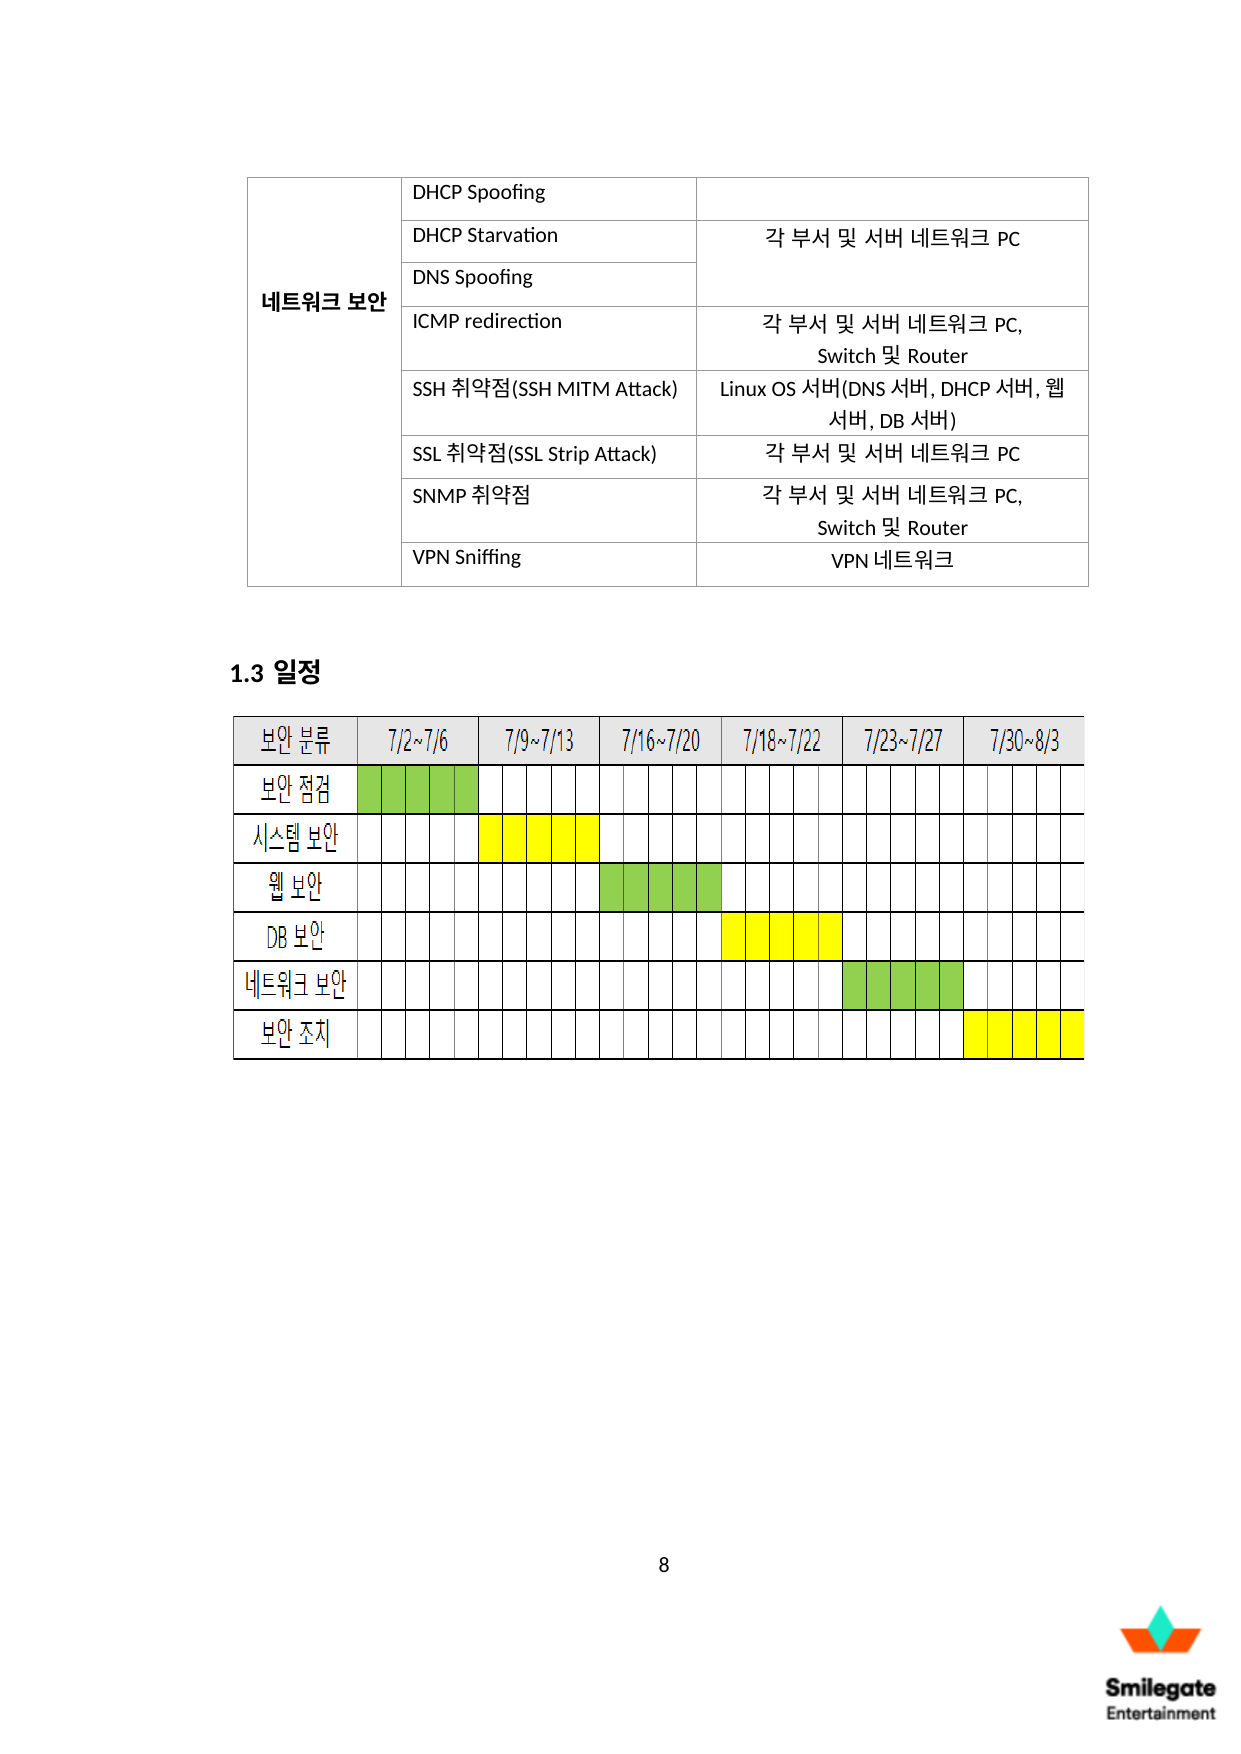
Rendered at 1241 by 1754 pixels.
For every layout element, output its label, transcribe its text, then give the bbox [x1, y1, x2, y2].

table_cell SSL 취약점(SSL Strip Attack) [402, 436, 696, 477]
picture [233, 716, 1085, 1060]
table_cell 각 부서 및 서버 네트워크 PC [697, 436, 1088, 477]
table_cell DNS Spoofing [402, 263, 696, 306]
table_cell SNMP 취약점 [402, 479, 696, 542]
table_cell VPN 네트워크 [697, 543, 1088, 586]
table_cell VPN Sniffing [402, 543, 696, 586]
table_cell DHCP Spoofing [402, 178, 696, 220]
table_cell 각 부서 및 서버 네트워크 PC, Switch 및 Router [697, 479, 1088, 542]
table_cell DHCP Starvation [402, 221, 696, 262]
picture [1090, 1604, 1228, 1733]
table_cell Linux OS 서버(DNS서버, DHCP서버, 웹 서버, DB 서버) [697, 371, 1088, 434]
table_cell ICMP redirection [402, 307, 696, 370]
list 일정 [229, 651, 1090, 690]
table_cell 각 부서 및 서버 네트워크 PC, Switch 및 Router [697, 307, 1088, 370]
table_cell SSH 취약점(SSH MITM Attack) [402, 371, 696, 434]
table_cell 각 부서 및 서버 네트워크 PC [697, 221, 1088, 306]
